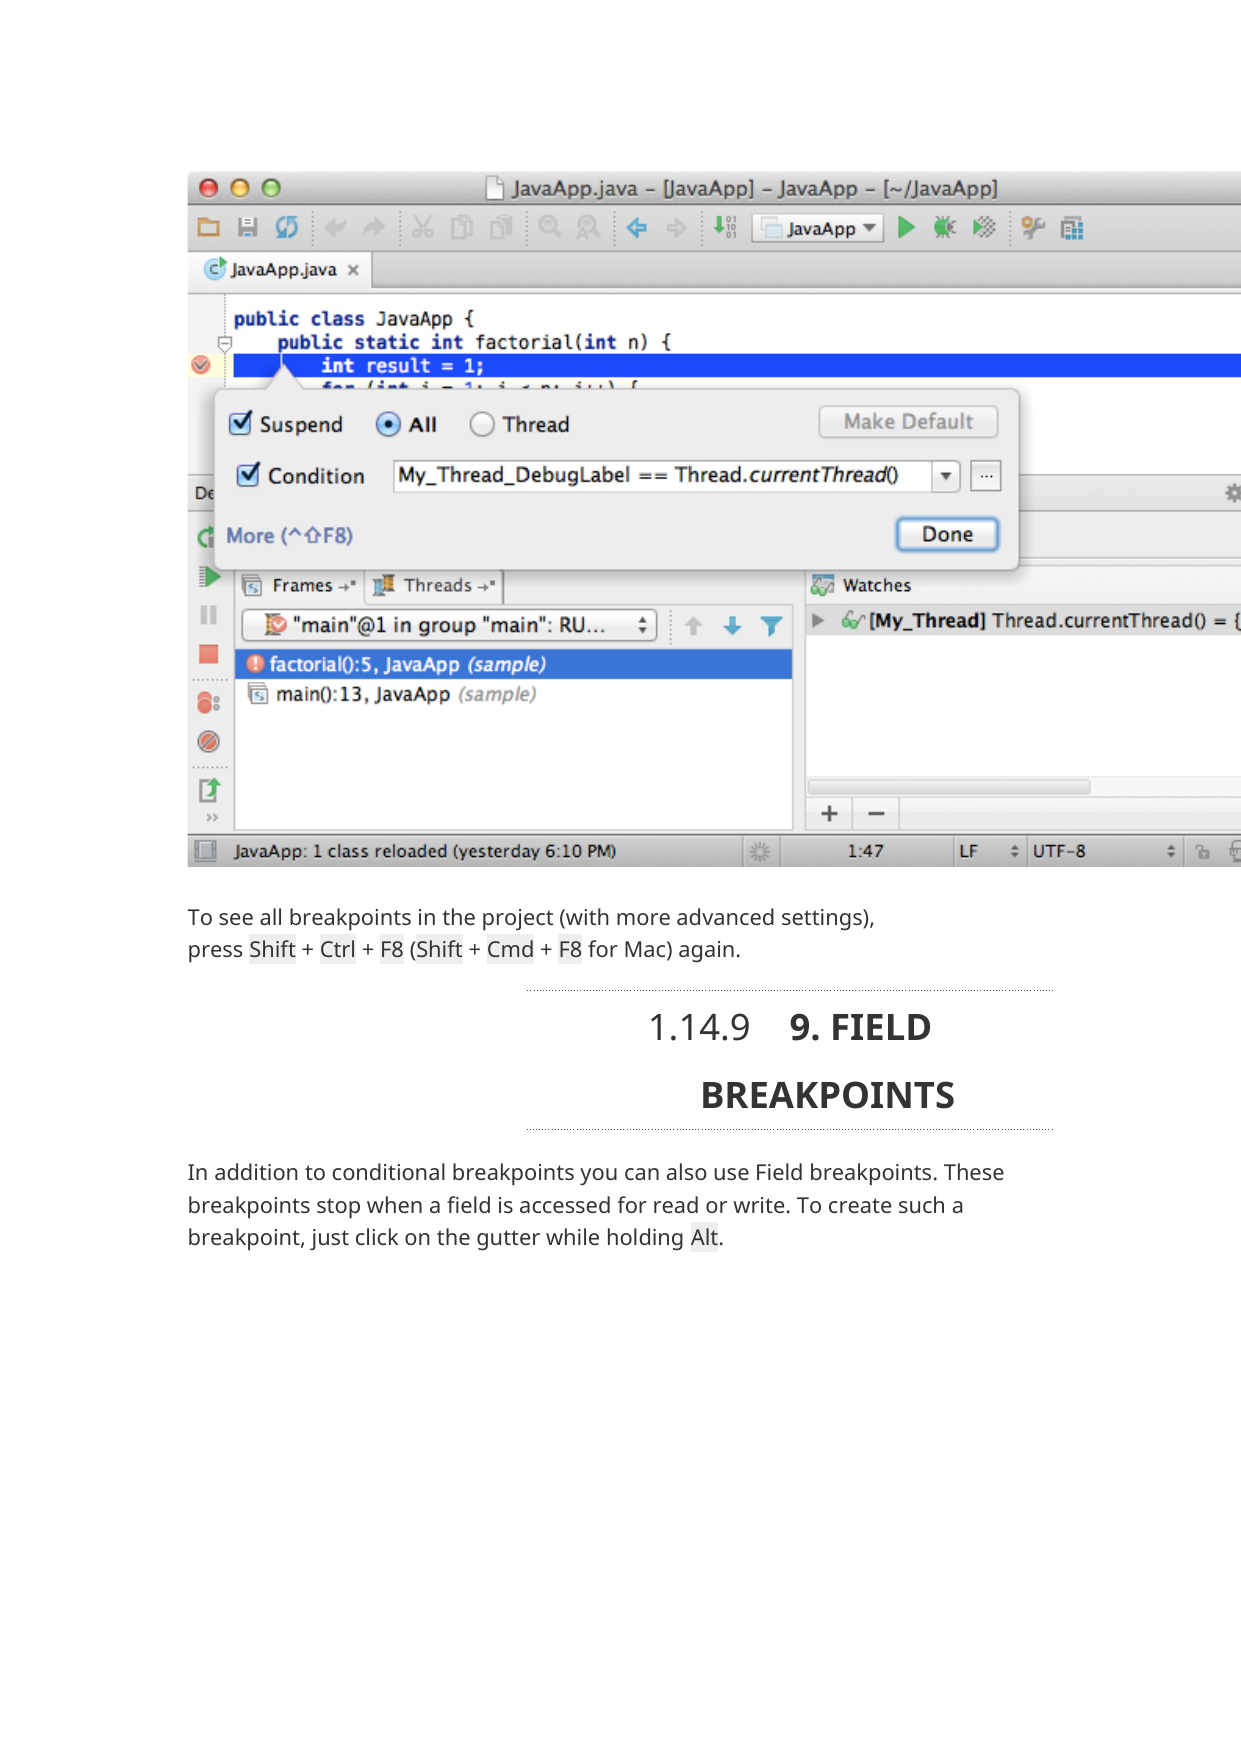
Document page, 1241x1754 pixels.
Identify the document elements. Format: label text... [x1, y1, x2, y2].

subtitle 9. Field breakpoints [527, 990, 1053, 1130]
picture [187, 171, 1241, 867]
text To see all breakpoints in the project (with more advanced settings), press Shift + Ctrl + F8 (Shift + Cmd + F8 for Mac) again. [187, 900, 1053, 965]
text In addition to conditional breakpoints you can also use Field breakpoints. These breakpoints stop when a field is accessed for read or write. To create such a breakpoint, just click on the gutter while holding Alt. [187, 1156, 1053, 1253]
